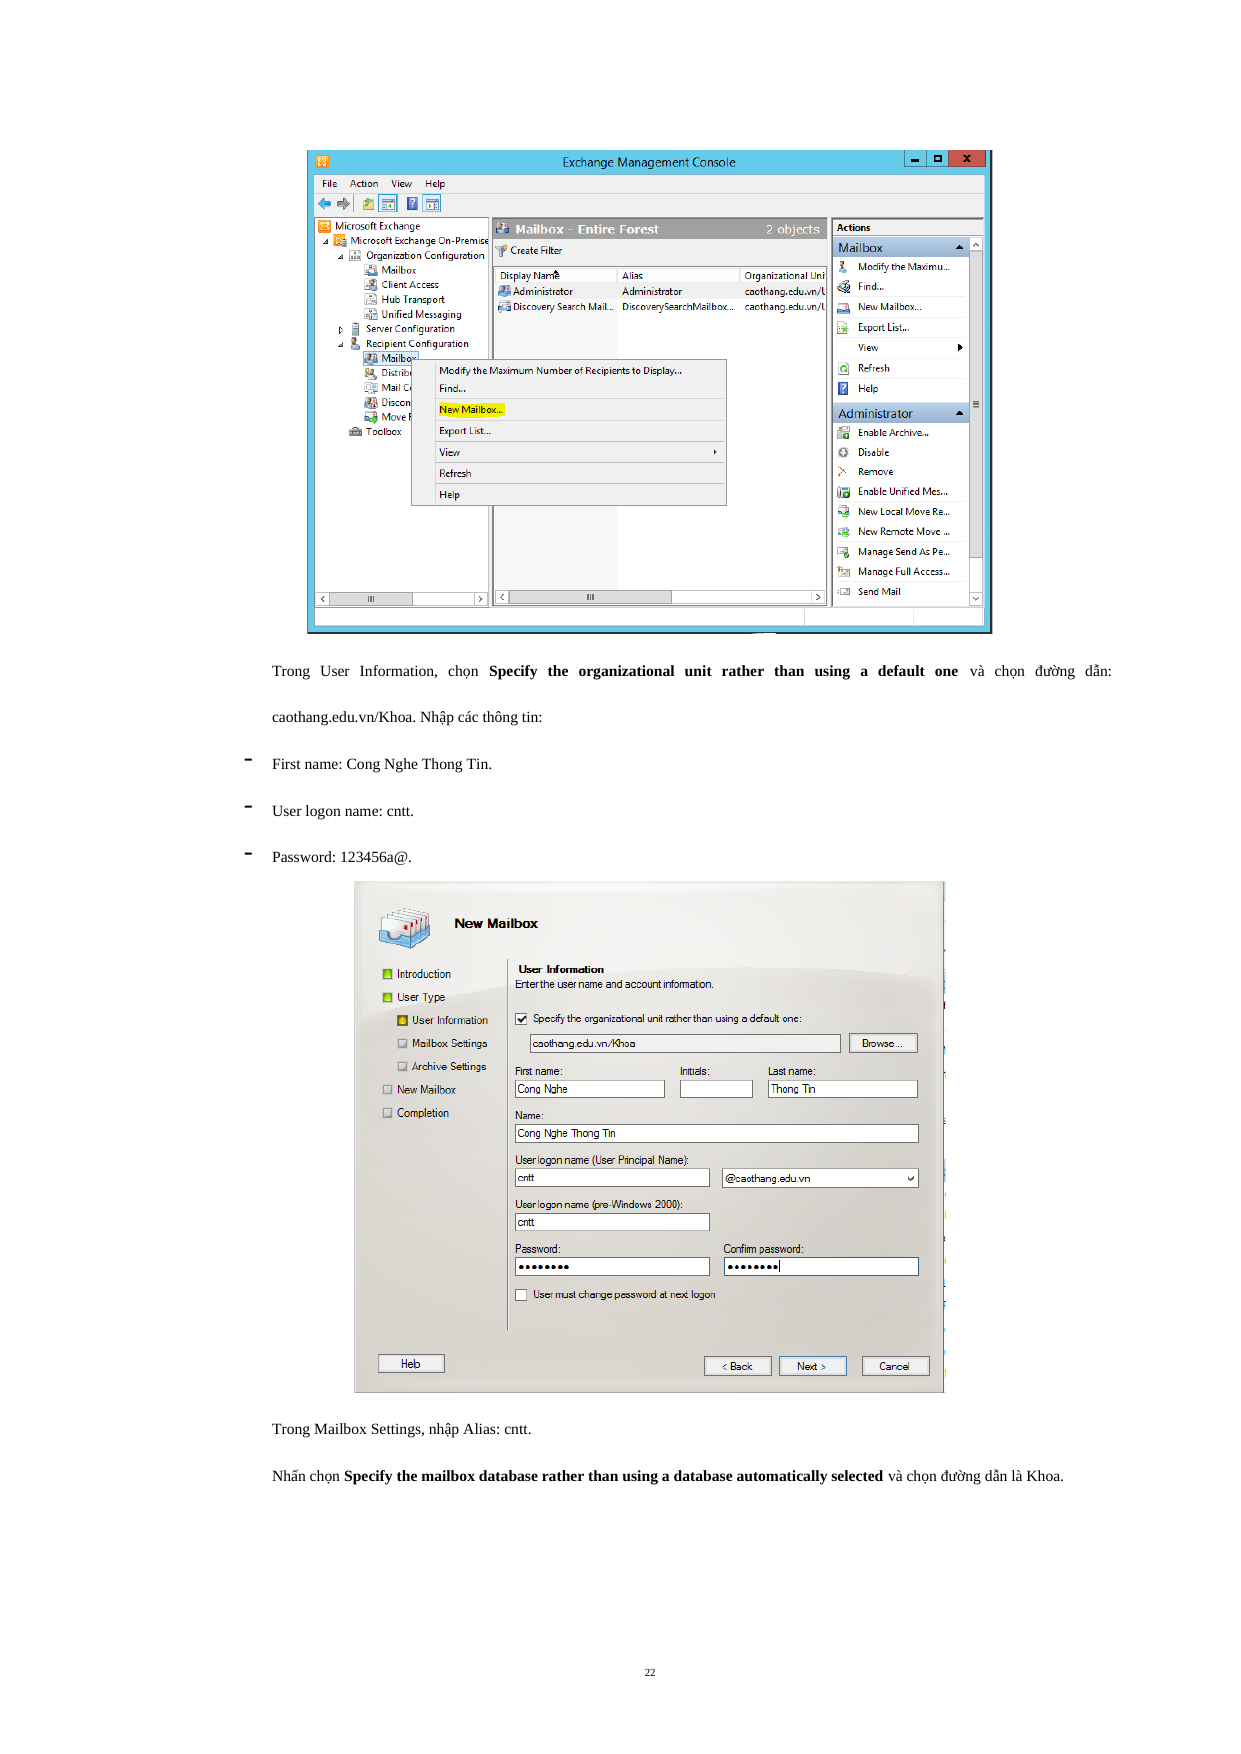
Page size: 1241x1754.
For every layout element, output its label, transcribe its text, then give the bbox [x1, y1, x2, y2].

text Nhấn chọn Specify the mailbox database rather than using a database automatically selected và chọn đường dẫn là Khoa. [272, 1453, 1112, 1484]
list User logon name: cntt. [244, 788, 1112, 819]
picture [307, 150, 993, 634]
picture [354, 881, 946, 1393]
text Trong Mailbox Settings, nhập Alias: cntt. [272, 1407, 1112, 1438]
list Password: 123456a@. [244, 835, 1112, 866]
list First name: Cong Nghe Thong Tin. [244, 741, 1112, 773]
text Trong User Information, chọn Specify the organizational unit rather than using a default one và chọn đường dẫn: caothang.edu.vn/Khoa. Nhập các thông tin: [272, 648, 1112, 726]
